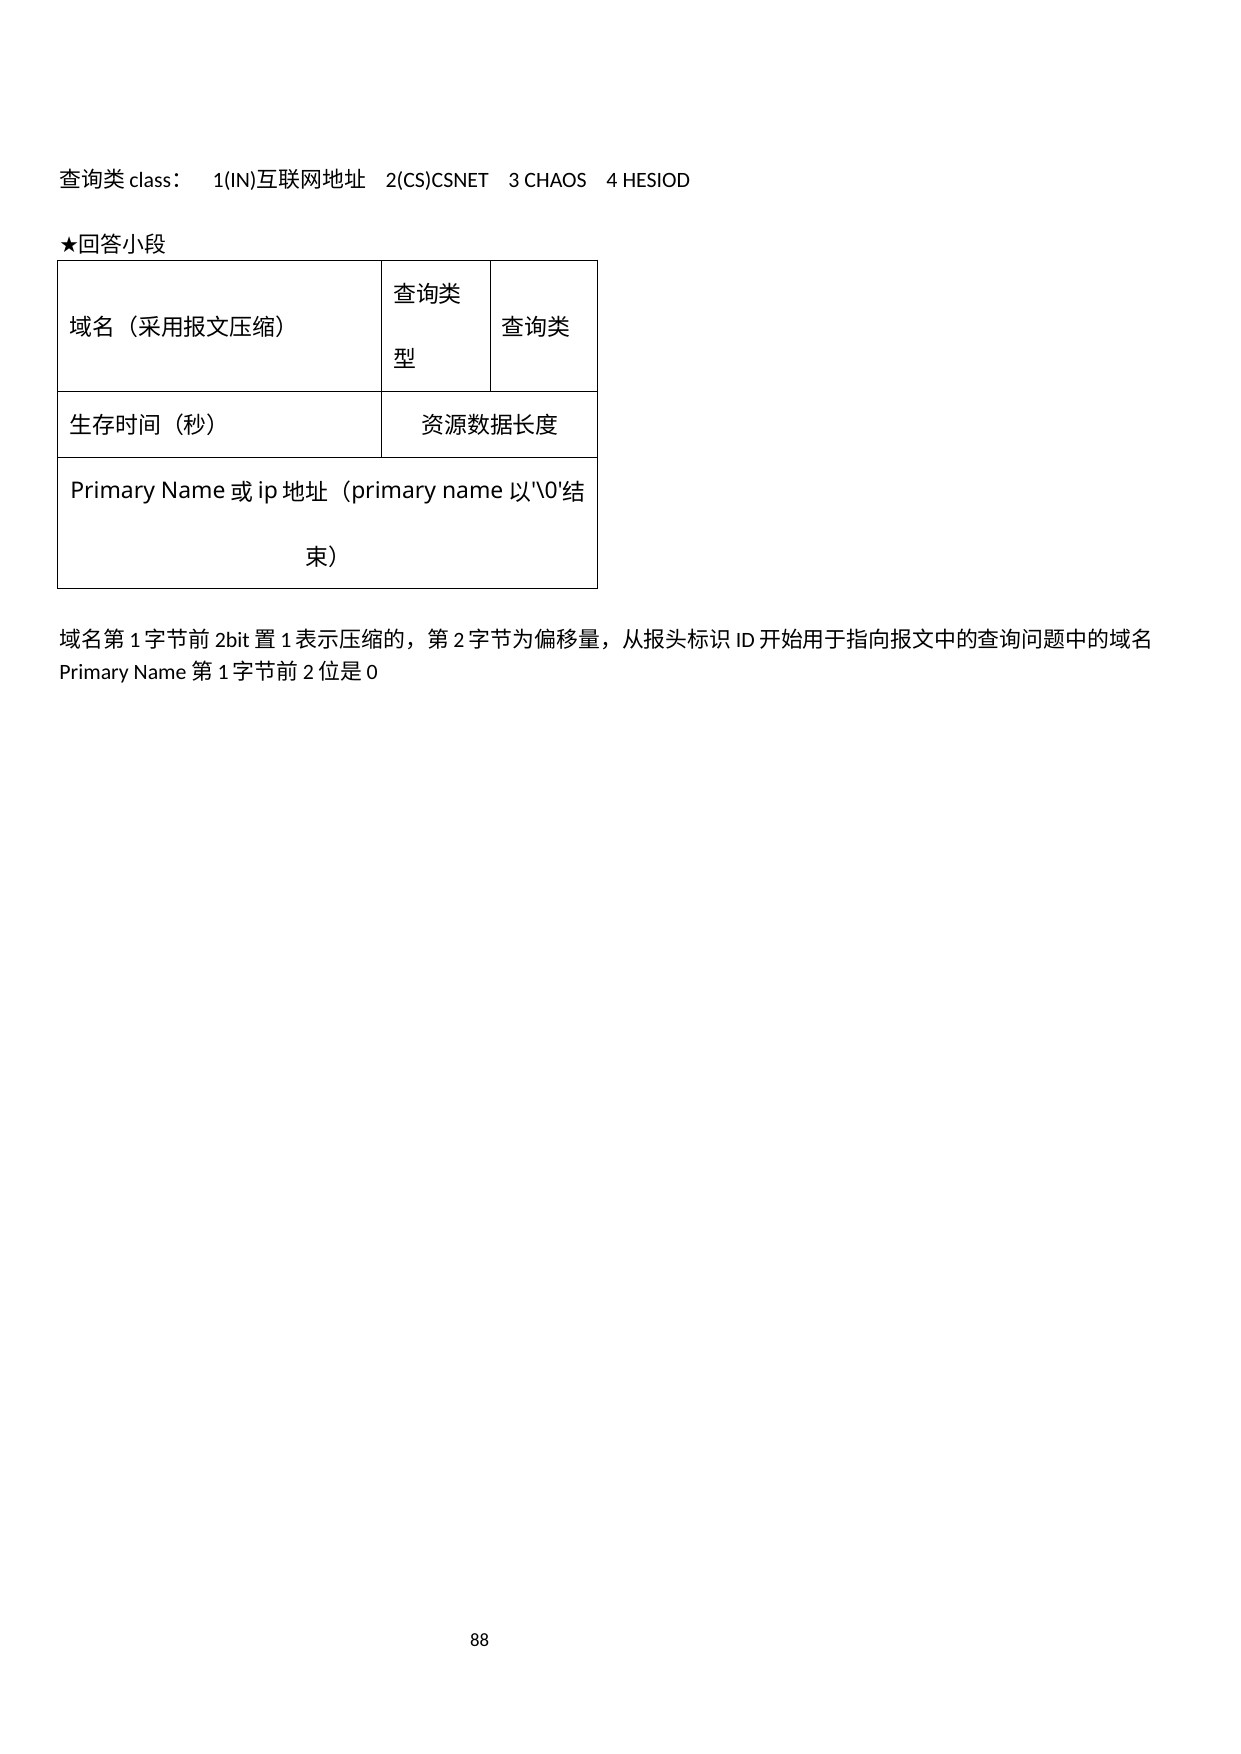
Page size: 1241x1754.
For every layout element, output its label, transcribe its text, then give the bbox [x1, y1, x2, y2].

text Primary Name第1字节前2位是0 [59, 654, 1181, 686]
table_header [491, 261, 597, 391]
text 查询类class： 1(IN)互联网地址 2(CS)CSNET 3 CHAOS 4 HESIOD [59, 162, 1181, 194]
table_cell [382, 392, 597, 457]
text 域名第1字节前2bit置1表示压缩的，第2字节为偏移量，从报头标识ID开始用于指向报文中的查询问题中的域名 [59, 621, 1181, 654]
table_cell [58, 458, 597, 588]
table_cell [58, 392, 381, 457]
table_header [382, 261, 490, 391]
text ★回答小段 [59, 227, 1181, 259]
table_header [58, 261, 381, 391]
